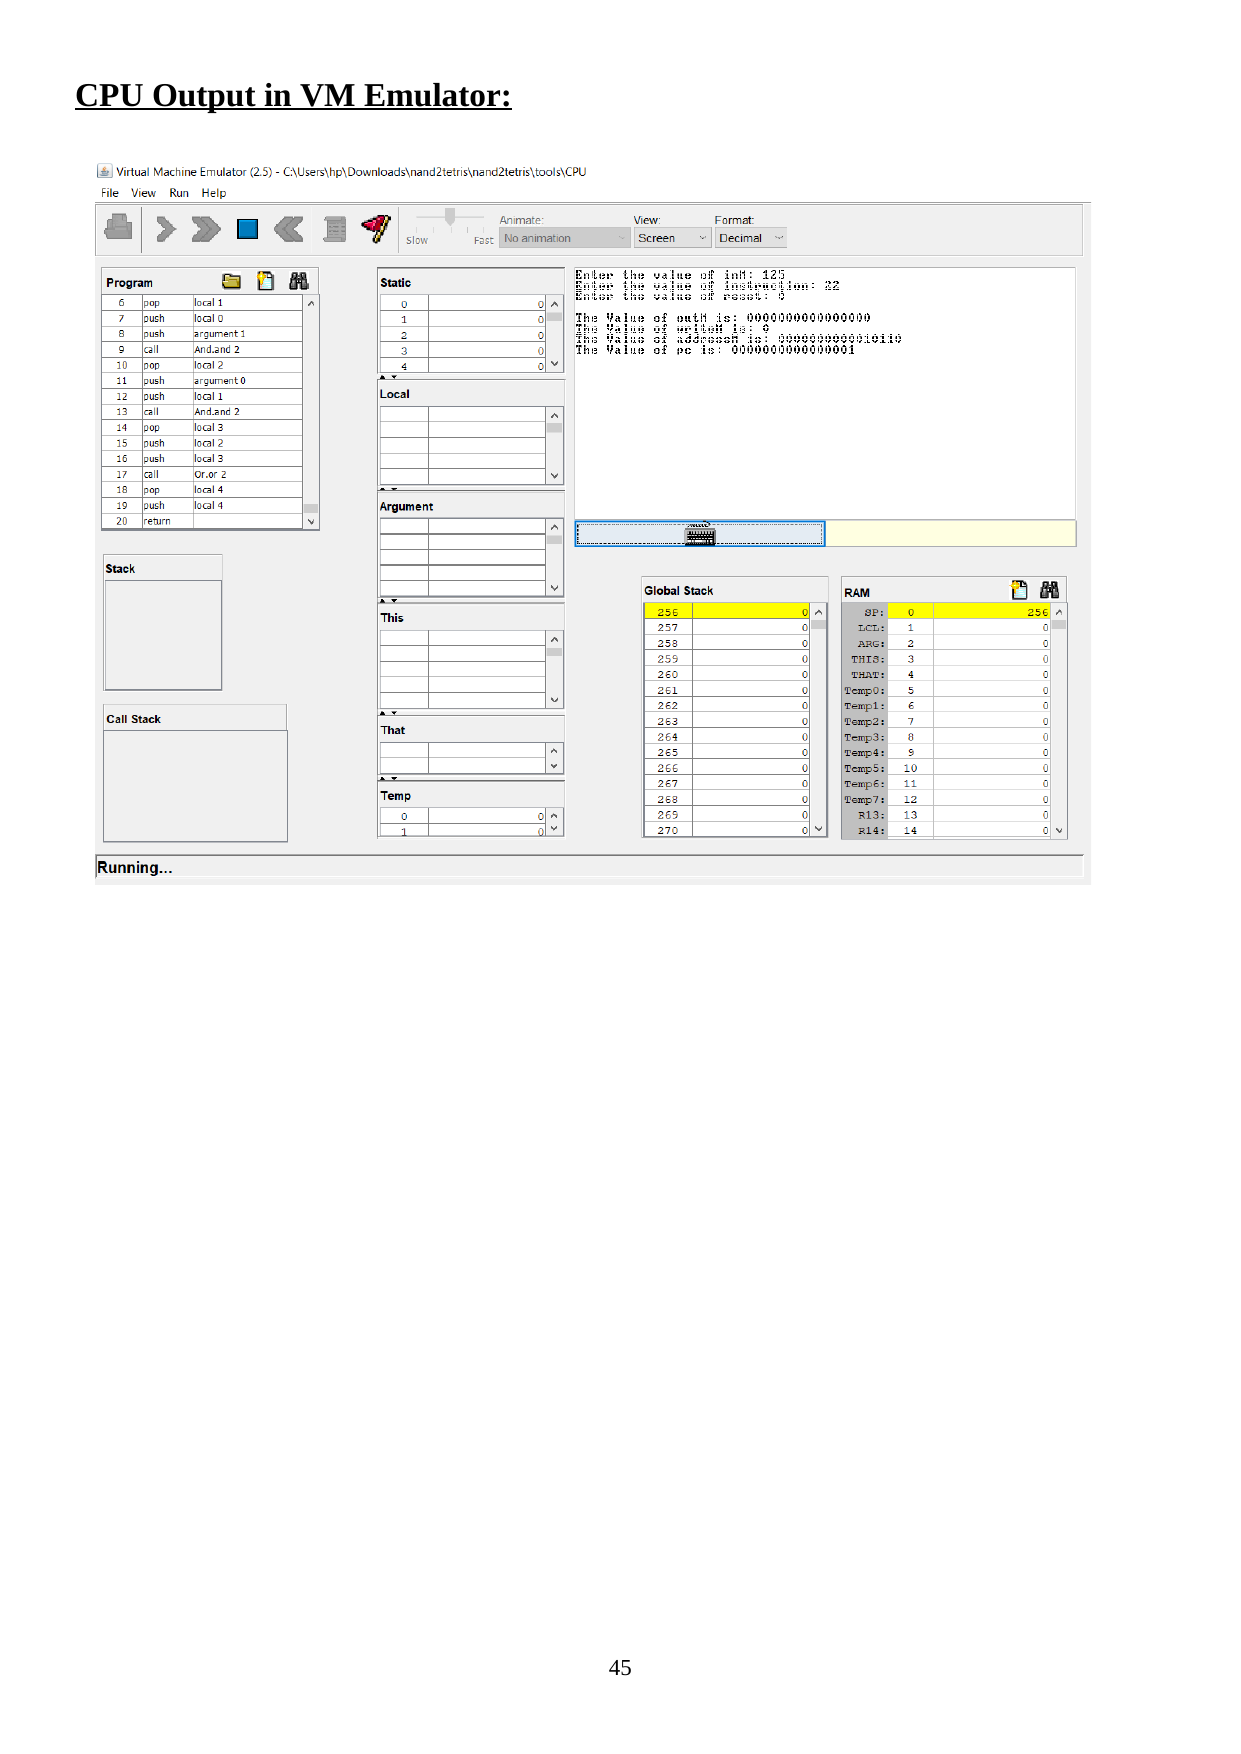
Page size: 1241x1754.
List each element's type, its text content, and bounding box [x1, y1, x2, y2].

picture [95, 160, 1092, 885]
text CPU Output in VM Emulator: [75, 75, 1165, 113]
